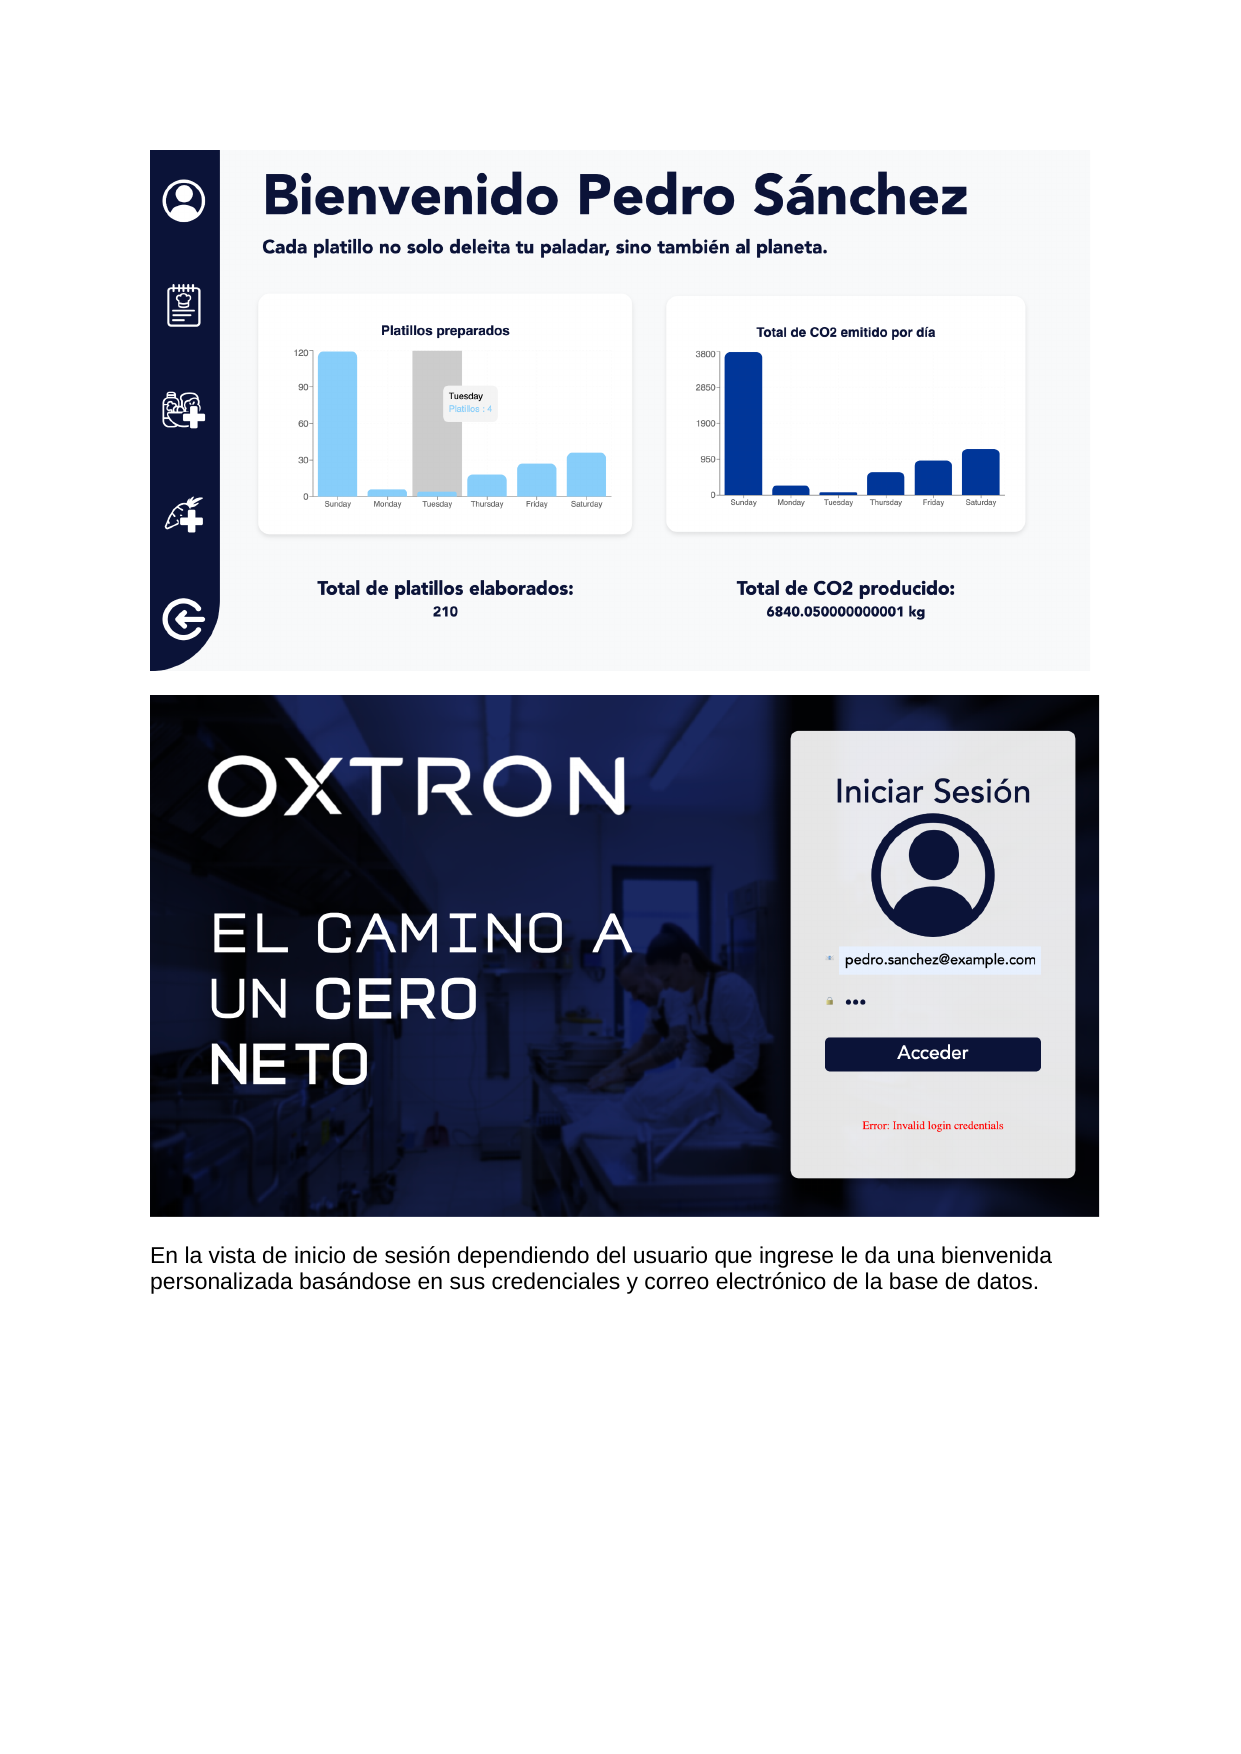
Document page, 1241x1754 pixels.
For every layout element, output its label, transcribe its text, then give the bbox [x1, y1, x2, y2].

picture [150, 695, 1100, 1217]
text En la vista de inicio de sesión dependiendo del usuario que ingrese le da una bienvenida personalizada basándose en sus credenciales y correo electrónico de la base de datos. [150, 1242, 1090, 1294]
picture [150, 150, 1091, 671]
